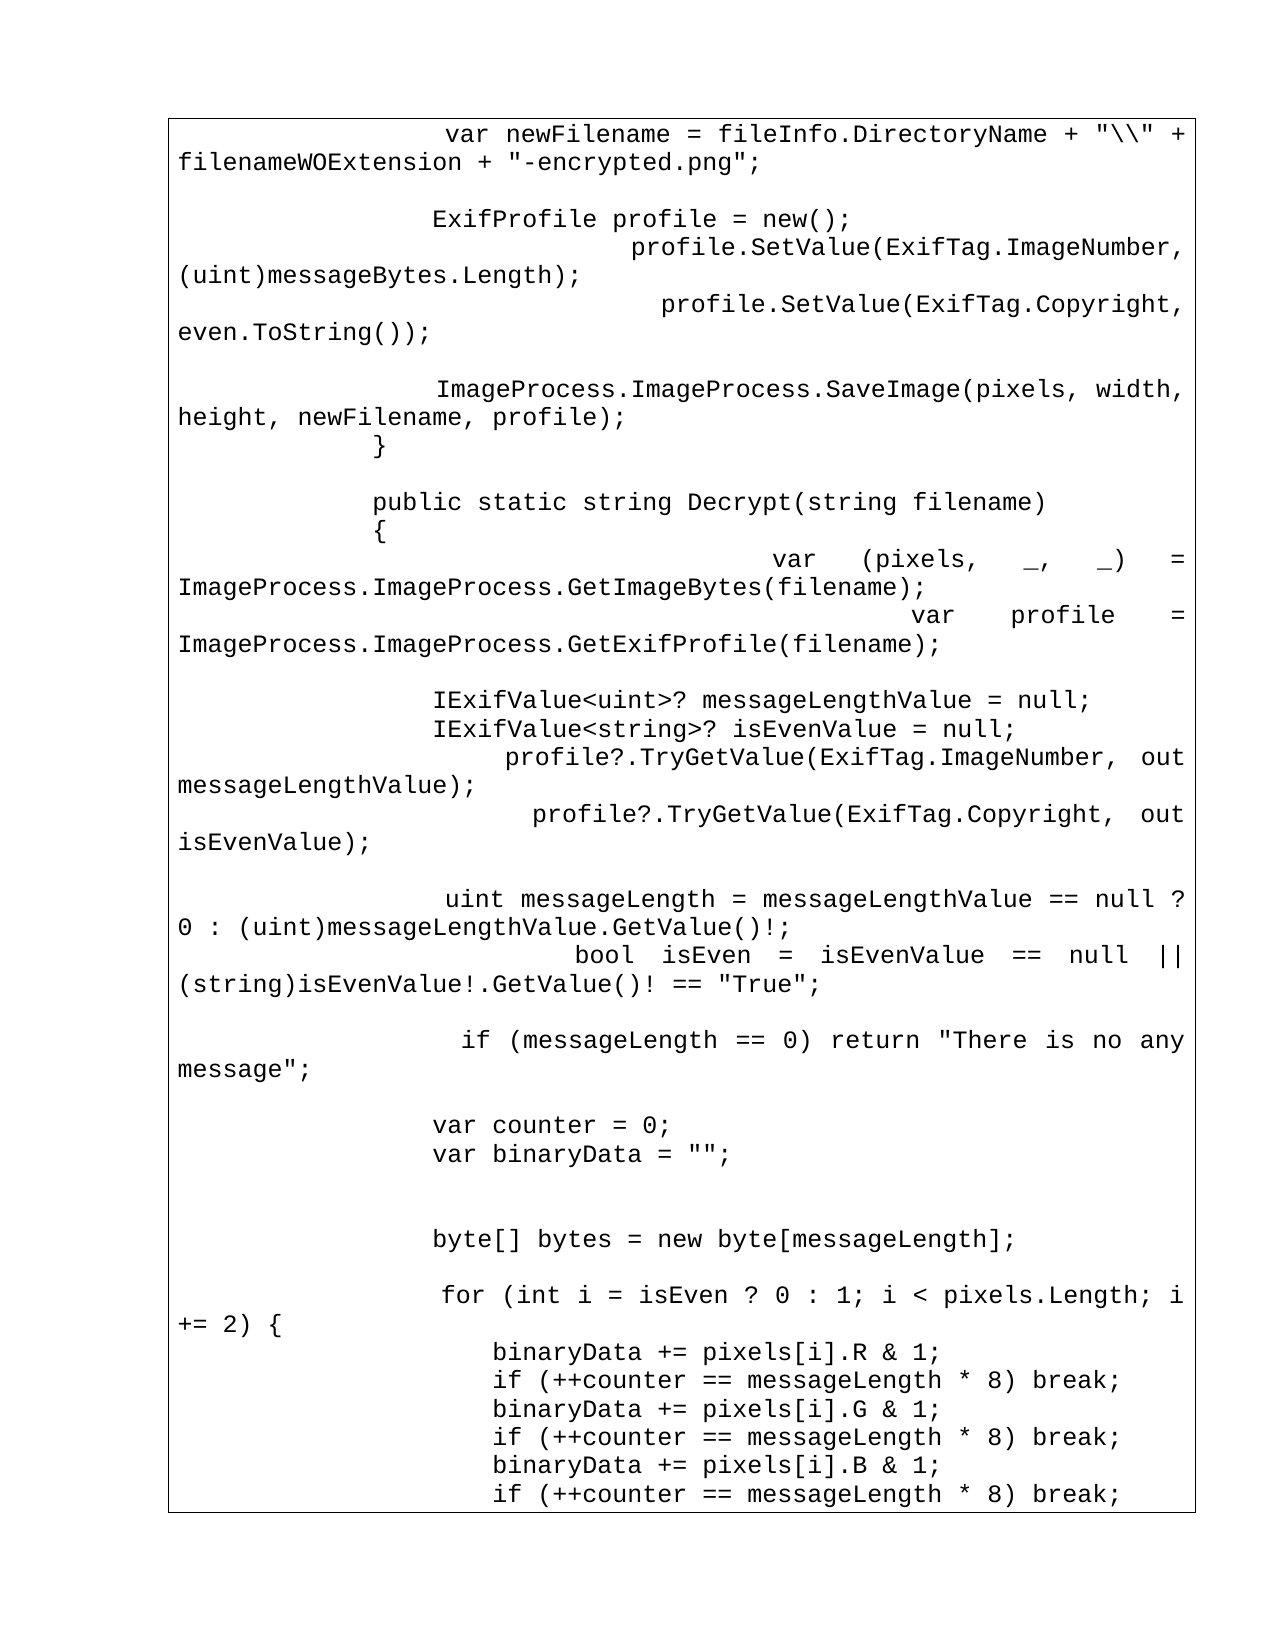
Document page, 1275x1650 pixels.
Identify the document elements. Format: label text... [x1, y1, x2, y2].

text var profile = ImageProcess.ImageProcess.GetExifProfile(filename); [177, 603, 1186, 659]
text IExifValue<uint>? messageLengthValue = null; [177, 688, 1186, 716]
text IExifValue<string>? isEvenValue = null; [177, 716, 1186, 744]
text bool isEven = isEvenValue == null || (string)isEvenValue!.GetValue()! == "True"; [177, 943, 1186, 999]
text for (int i = isEven ? 0 : 1; i < pixels.Length; i += 2) { [177, 1283, 1186, 1339]
text if (++counter == messageLength * 8) break; [169, 1478, 1195, 1512]
text var (pixels, _, _) = ImageProcess.ImageProcess.GetImageBytes(filename); [177, 546, 1186, 603]
text profile?.TryGetValue(ExifTag.Copyright, out isEvenValue); [177, 801, 1186, 858]
text if (++counter == messageLength * 8) break; [177, 1368, 1186, 1396]
text binaryData += pixels[i].B & 1; [177, 1453, 1186, 1478]
text binaryData += pixels[i].G & 1; [177, 1396, 1186, 1424]
text uint messageLength = messageLengthValue == null ? 0 : (uint)messageLengthValue.GetValue()!; [177, 886, 1186, 943]
text ImageProcess.ImageProcess.SaveImage(pixels, width, height, newFilename, profile); [177, 376, 1186, 433]
text public static string Decrypt(string filename) [177, 489, 1186, 518]
text if (messageLength == 0) return "There is no any message"; [177, 1028, 1186, 1084]
text } [177, 433, 1186, 461]
text profile?.TryGetValue(ExifTag.ImageNumber, out messageLengthValue); [177, 744, 1186, 801]
text var binaryData = ""; [177, 1141, 1186, 1169]
text { [177, 518, 1186, 546]
text binaryData += pixels[i].R & 1; [177, 1339, 1186, 1368]
text if (++counter == messageLength * 8) break; [177, 1424, 1186, 1453]
text ExifProfile profile = new(); [177, 206, 1186, 234]
text profile.SetValue(ExifTag.Copyright, even.ToString()); [177, 291, 1186, 348]
text profile.SetValue(ExifTag.ImageNumber, (uint)messageBytes.Length); [177, 234, 1186, 291]
text var counter = 0; [177, 1113, 1186, 1141]
text byte[] bytes = new byte[messageLength]; [177, 1226, 1186, 1254]
text var newFilename = fileInfo.DirectoryName + "\\" + filenameWOExtension + "-encrypted.png"; [169, 119, 1195, 178]
